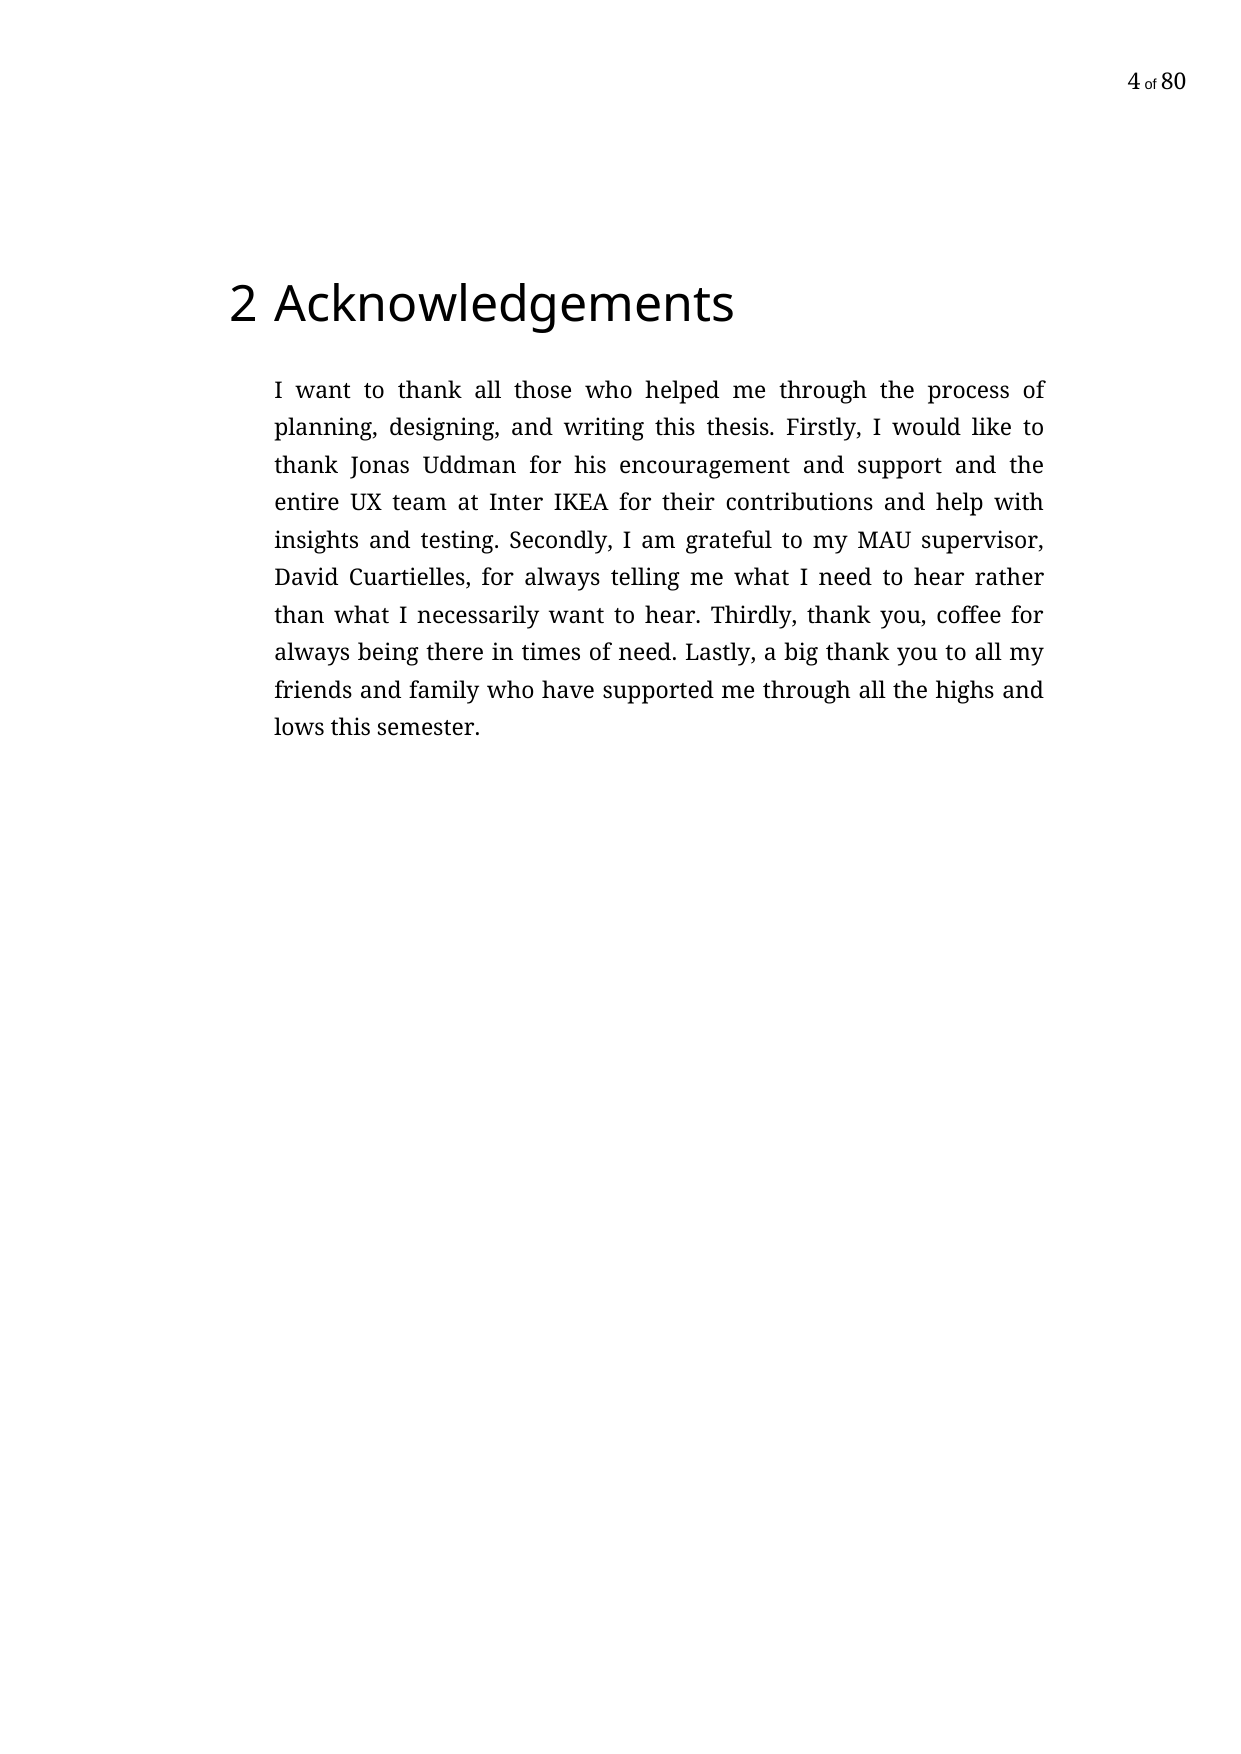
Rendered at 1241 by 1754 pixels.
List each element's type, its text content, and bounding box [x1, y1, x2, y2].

subtitle Acknowledgements [229, 268, 1045, 336]
text I want to thank all those who helped me through the process of planning, designing, and writing this thesis. Firstly, I would like to thank Jonas Uddman for his encouragement and support and the entire UX team at Inter IKEA for their contributions and help with insights and testing. Secondly, I am grateful to my MAU supervisor, David Cuartielles, for always telling me what I need to hear rather than what I necessarily want to hear. Thirdly, thank you, coffee for always being there in times of need. Lastly, a big thank you to all my friends and family who have supported me through all the highs and lows this semester. [274, 374, 1045, 742]
